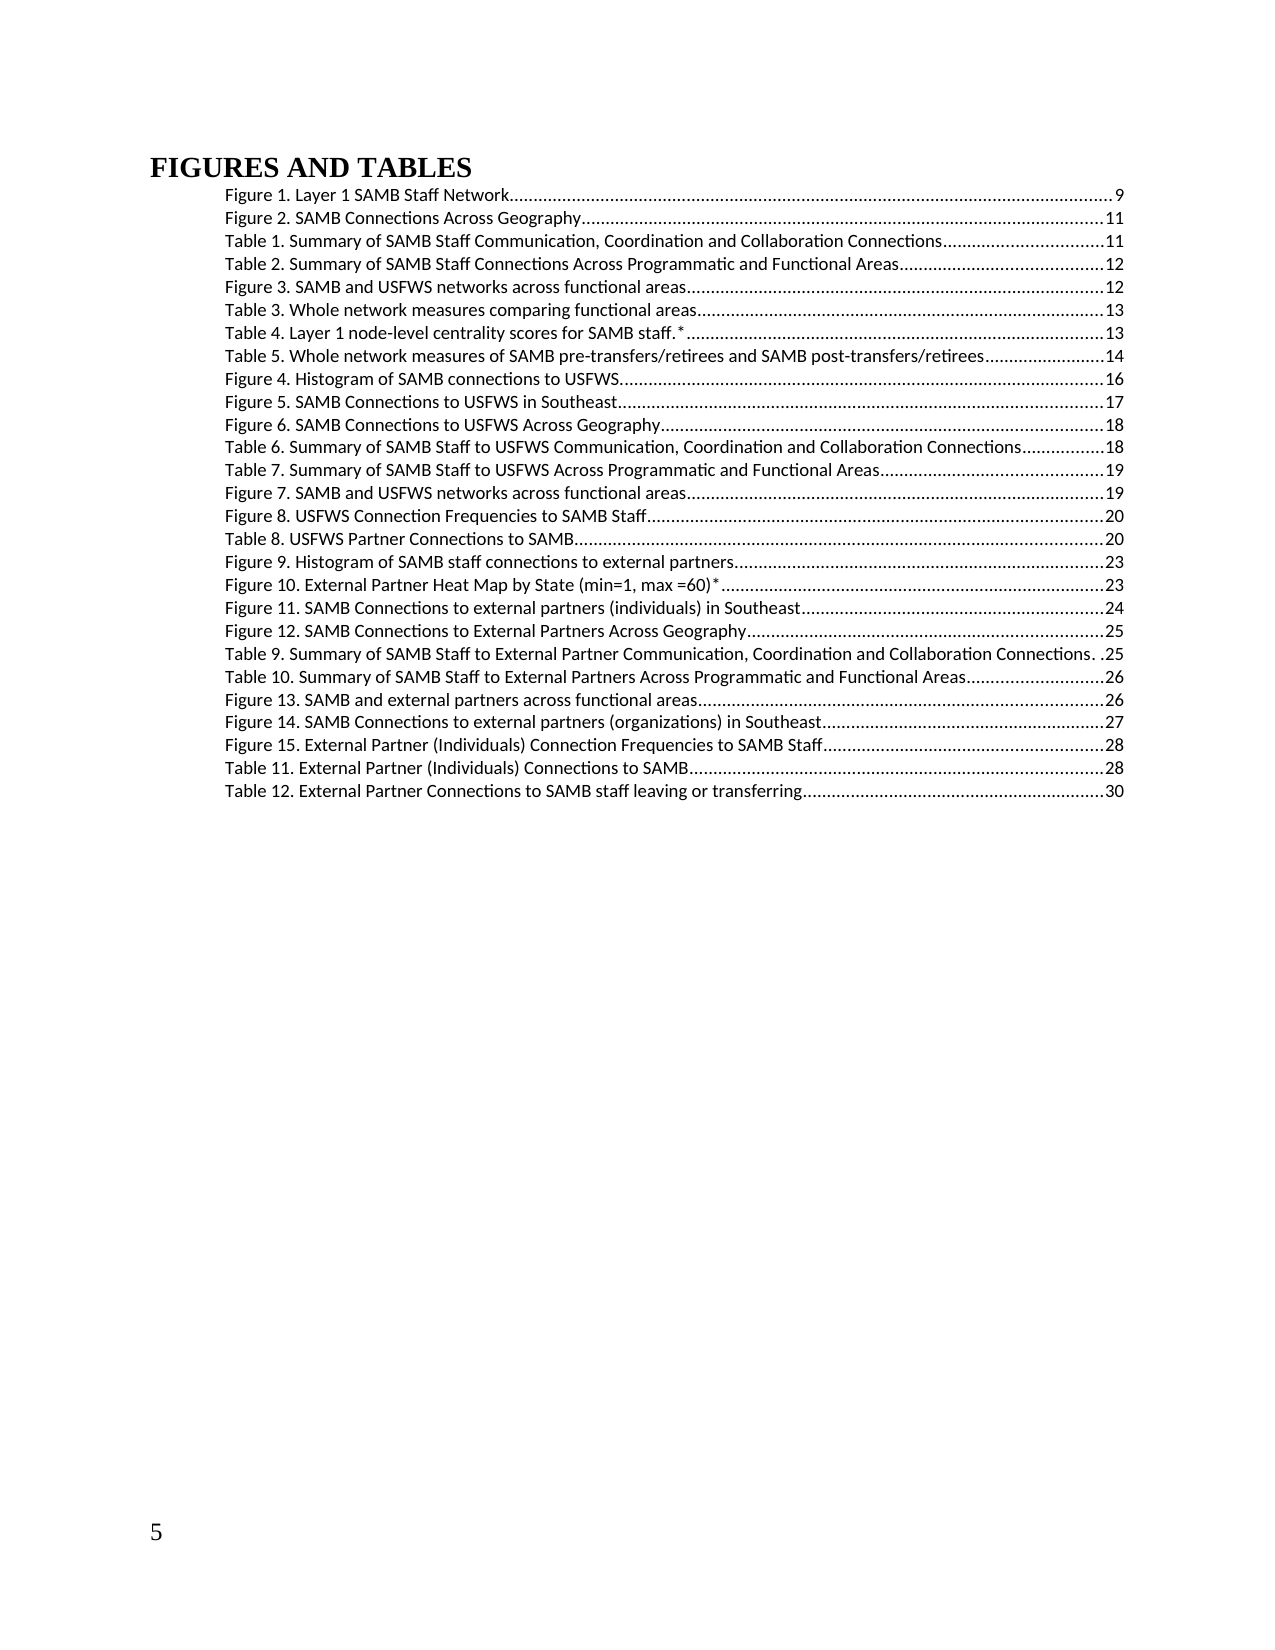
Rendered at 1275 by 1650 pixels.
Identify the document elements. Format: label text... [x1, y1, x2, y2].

text Figure 2. SAMB Connections Across Geography 11 [225, 206, 1125, 229]
text Table 5. Whole network measures of SAMB pre-transfers/retirees and SAMB post-transfers/retirees 14 [225, 344, 1125, 367]
text Table 8. USFWS Partner Connections to SAMB 20 [225, 527, 1125, 550]
text Figure 6. SAMB Connections to USFWS Across Geography 18 [225, 413, 1125, 436]
text Figure 15. External Partner (Individuals) Connection Frequencies to SAMB Staff 28 [225, 733, 1125, 756]
text Table 3. Whole network measures comparing functional areas 13 [225, 298, 1125, 321]
text Table 1. Summary of SAMB Staff Communication, Coordination and Collaboration Connections 11 [225, 229, 1125, 252]
text FIGURES AND TABLES [150, 150, 1125, 183]
text Table 9. Summary of SAMB Staff to External Partner Communication, Coordination and Collaboration Connections 25 [225, 642, 1125, 665]
text Table 10. Summary of SAMB Staff to External Partners Across Programmatic and Functional Areas 26 [225, 665, 1125, 688]
text Table 4. Layer 1 node-level centrality scores for SAMB staff.* 13 [225, 321, 1125, 344]
text Figure 7. SAMB and USFWS networks across functional areas 19 [225, 481, 1125, 504]
text Table 7. Summary of SAMB Staff to USFWS Across Programmatic and Functional Areas 19 [225, 458, 1125, 481]
text Figure 12. SAMB Connections to External Partners Across Geography 25 [225, 619, 1125, 642]
text Table 2. Summary of SAMB Staff Connections Across Programmatic and Functional Areas 12 [225, 252, 1125, 275]
text Figure 14. SAMB Connections to external partners (organizations) in Southeast 27 [225, 711, 1125, 733]
text Table 12. External Partner Connections to SAMB staff leaving or transferring 30 [225, 779, 1125, 802]
text Figure 13. SAMB and external partners across functional areas 26 [225, 688, 1125, 711]
text Figure 9. Histogram of SAMB staff connections to external partners. 23 [225, 550, 1125, 573]
text Figure 5. SAMB Connections to USFWS in Southeast 17 [225, 390, 1125, 413]
text Figure 4. Histogram of SAMB connections to USFWS. 16 [225, 367, 1125, 390]
text Figure 11. SAMB Connections to external partners (individuals) in Southeast 24 [225, 596, 1125, 619]
text Table 6. Summary of SAMB Staff to USFWS Communication, Coordination and Collaboration Connections 18 [225, 436, 1125, 458]
text Figure 3. SAMB and USFWS networks across functional areas 12 [225, 275, 1125, 298]
text Table 11. External Partner (Individuals) Connections to SAMB 28 [225, 756, 1125, 779]
text Figure 1. Layer 1 SAMB Staff Network 9 [225, 183, 1125, 206]
text Figure 8. USFWS Connection Frequencies to SAMB Staff 20 [225, 504, 1125, 527]
text Figure 10. External Partner Heat Map by State (min=1, max =60)* 23 [225, 573, 1125, 596]
